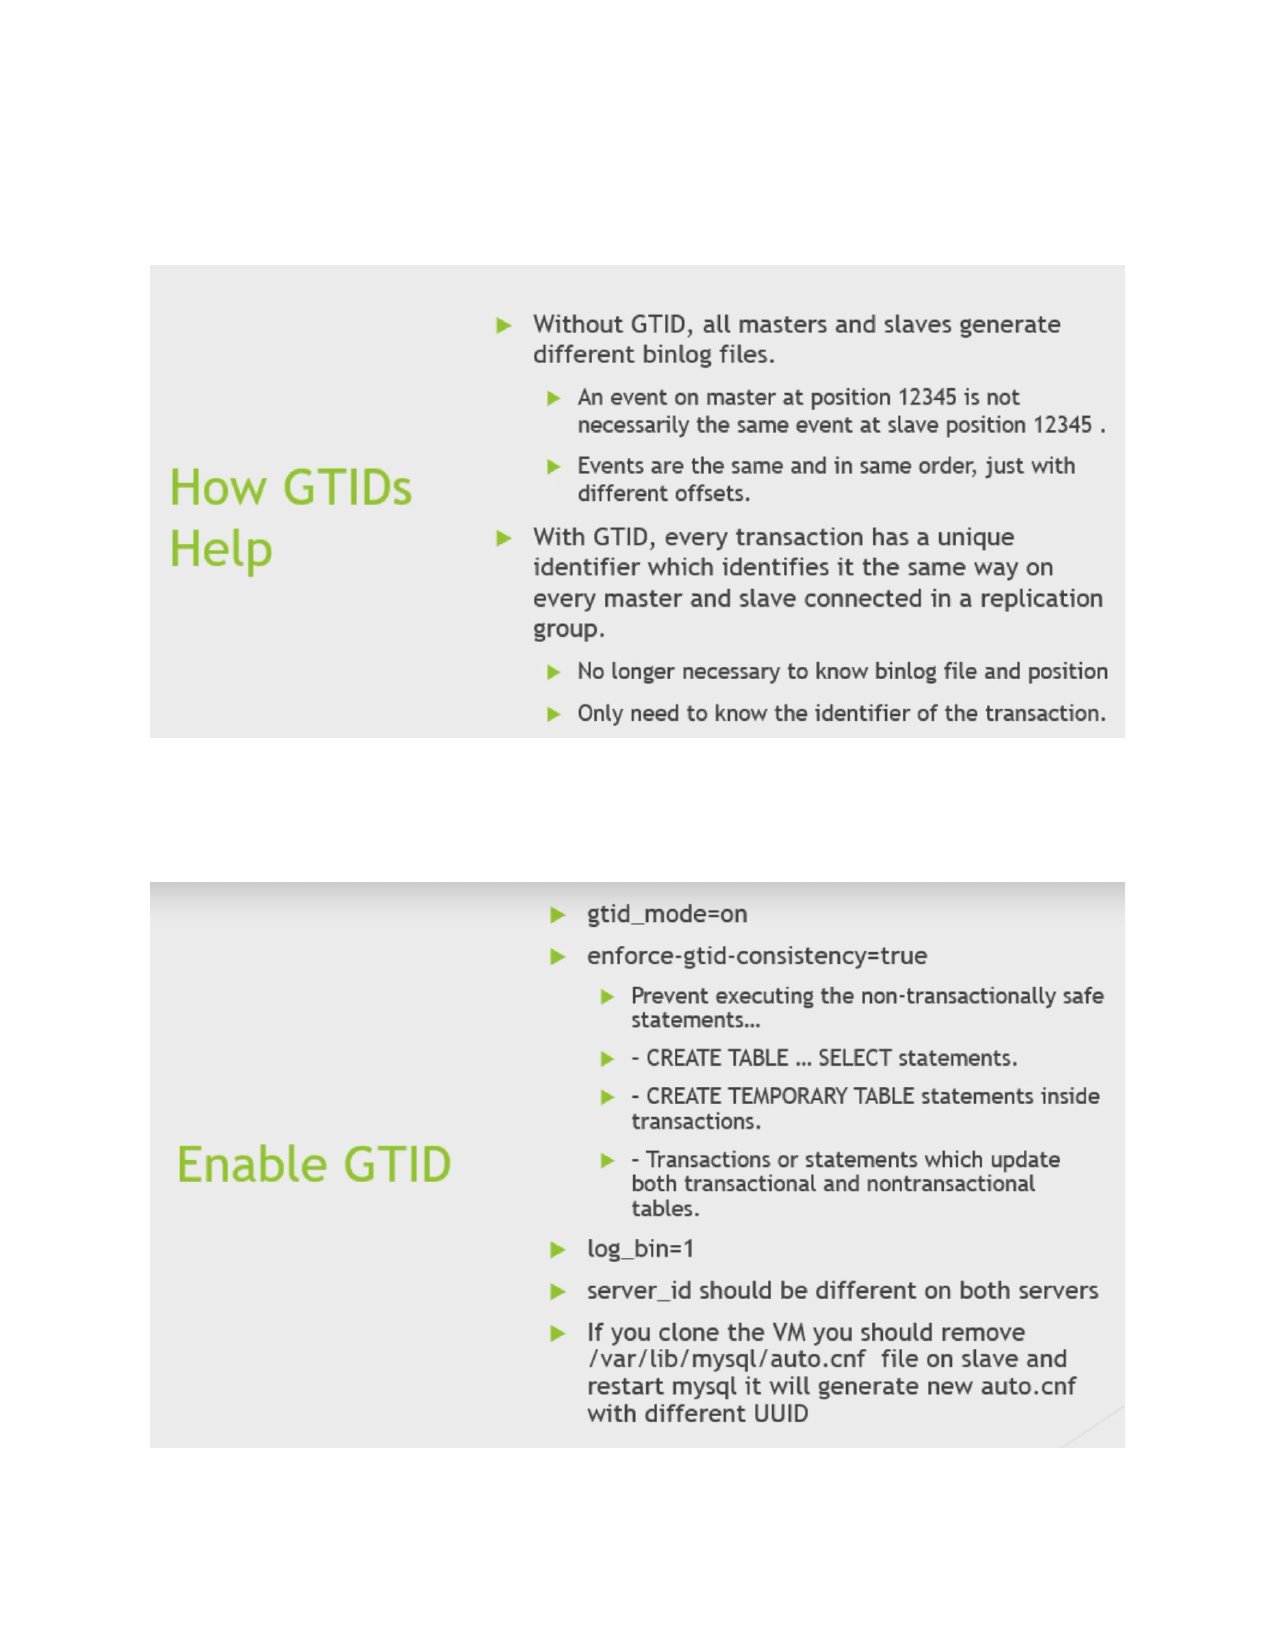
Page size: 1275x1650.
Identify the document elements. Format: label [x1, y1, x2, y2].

picture [150, 265, 1125, 738]
picture [150, 882, 1125, 1448]
